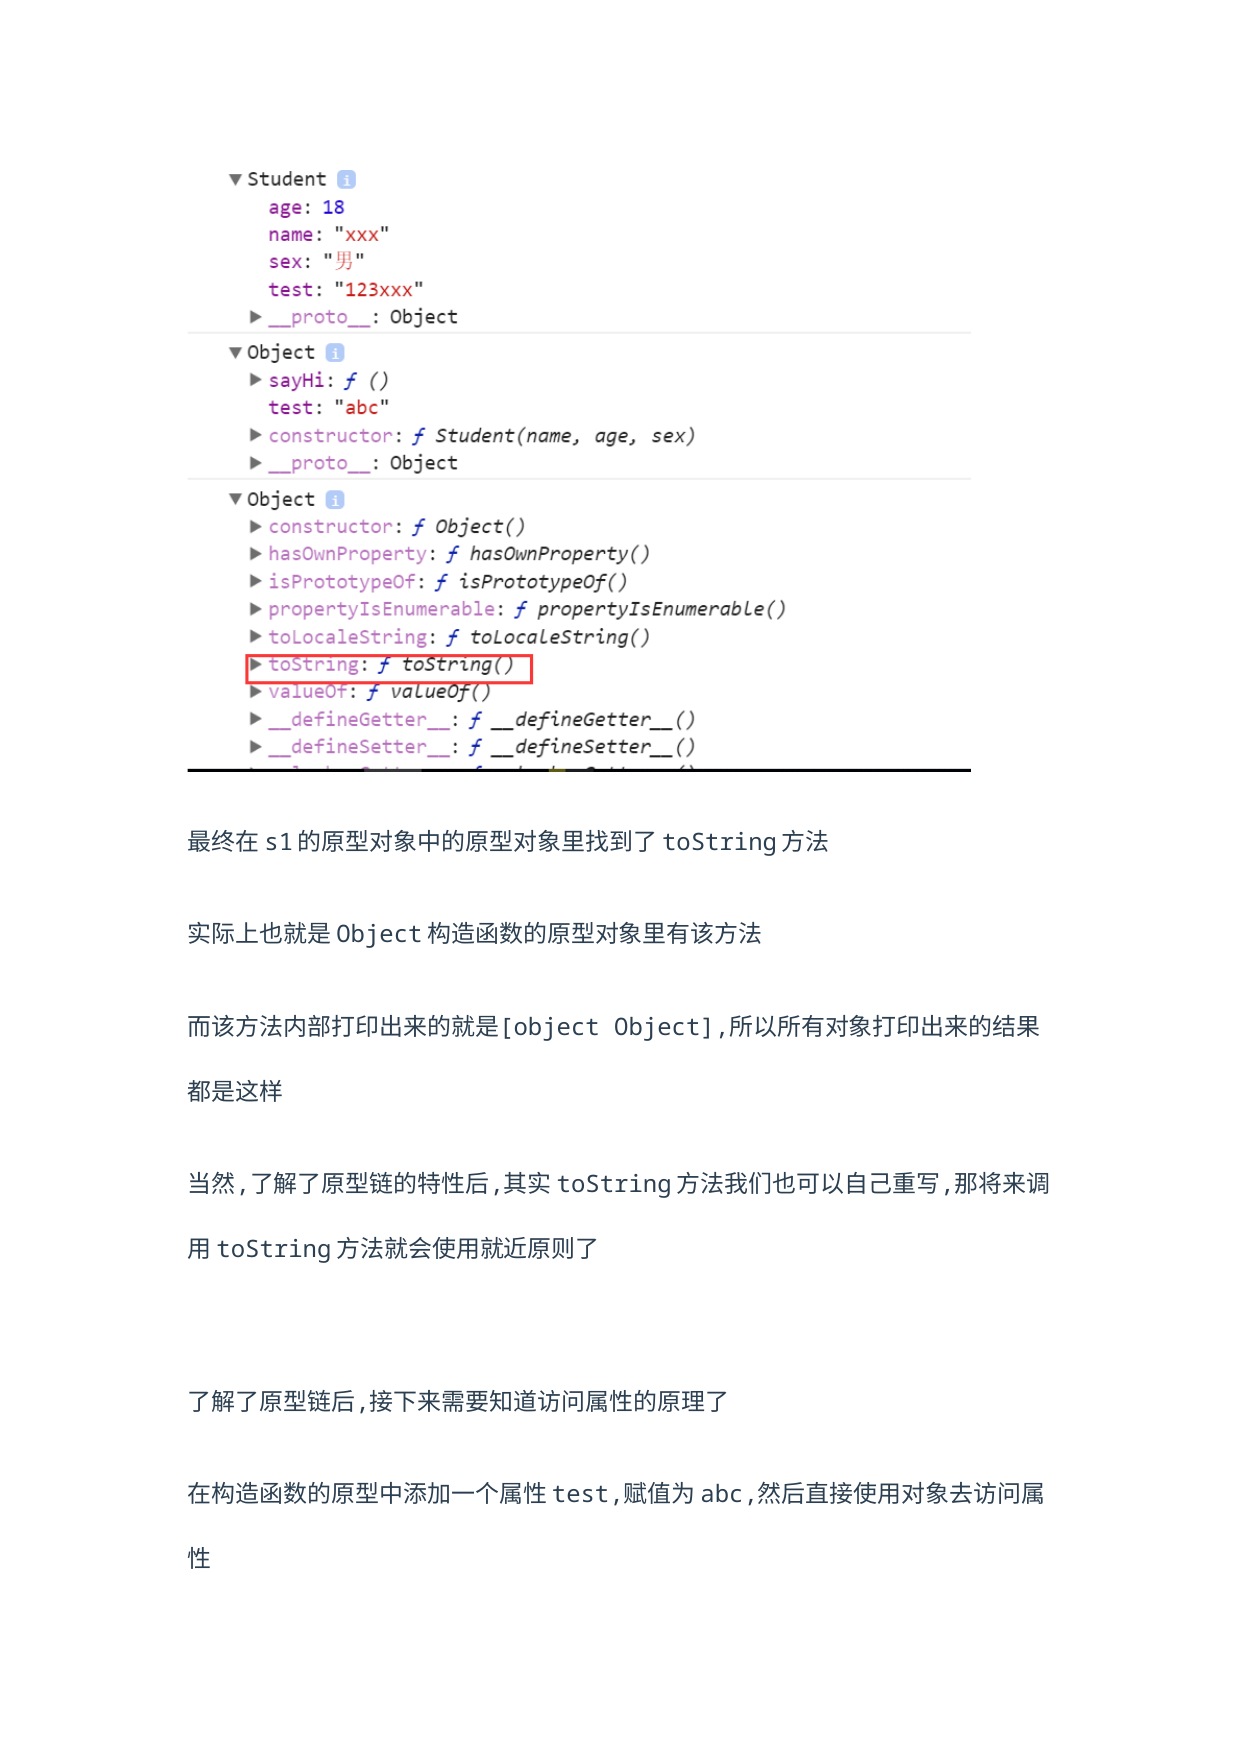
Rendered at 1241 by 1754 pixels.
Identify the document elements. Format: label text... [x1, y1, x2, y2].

text 最终在s1的原型对象中的原型对象里找到了toString方法 [187, 807, 1053, 872]
text 而该方法内部打印出来的就是[object Object],所以所有对象打印出来的结果都是这样 [187, 992, 1053, 1122]
text 在构造函数的原型中添加一个属性test,赋值为abc,然后直接使用对象去访问属性 [187, 1459, 1053, 1589]
text 了解了原型链后,接下来需要知道访问属性的原理了 [187, 1367, 1053, 1432]
text 当然,了解了原型链的特性后,其实toString方法我们也可以自己重写,那将来调用toString方法就会使用就近原则了 [187, 1149, 1053, 1279]
text 实际上也就是Object构造函数的原型对象里有该方法 [187, 899, 1053, 964]
picture [187, 170, 971, 772]
